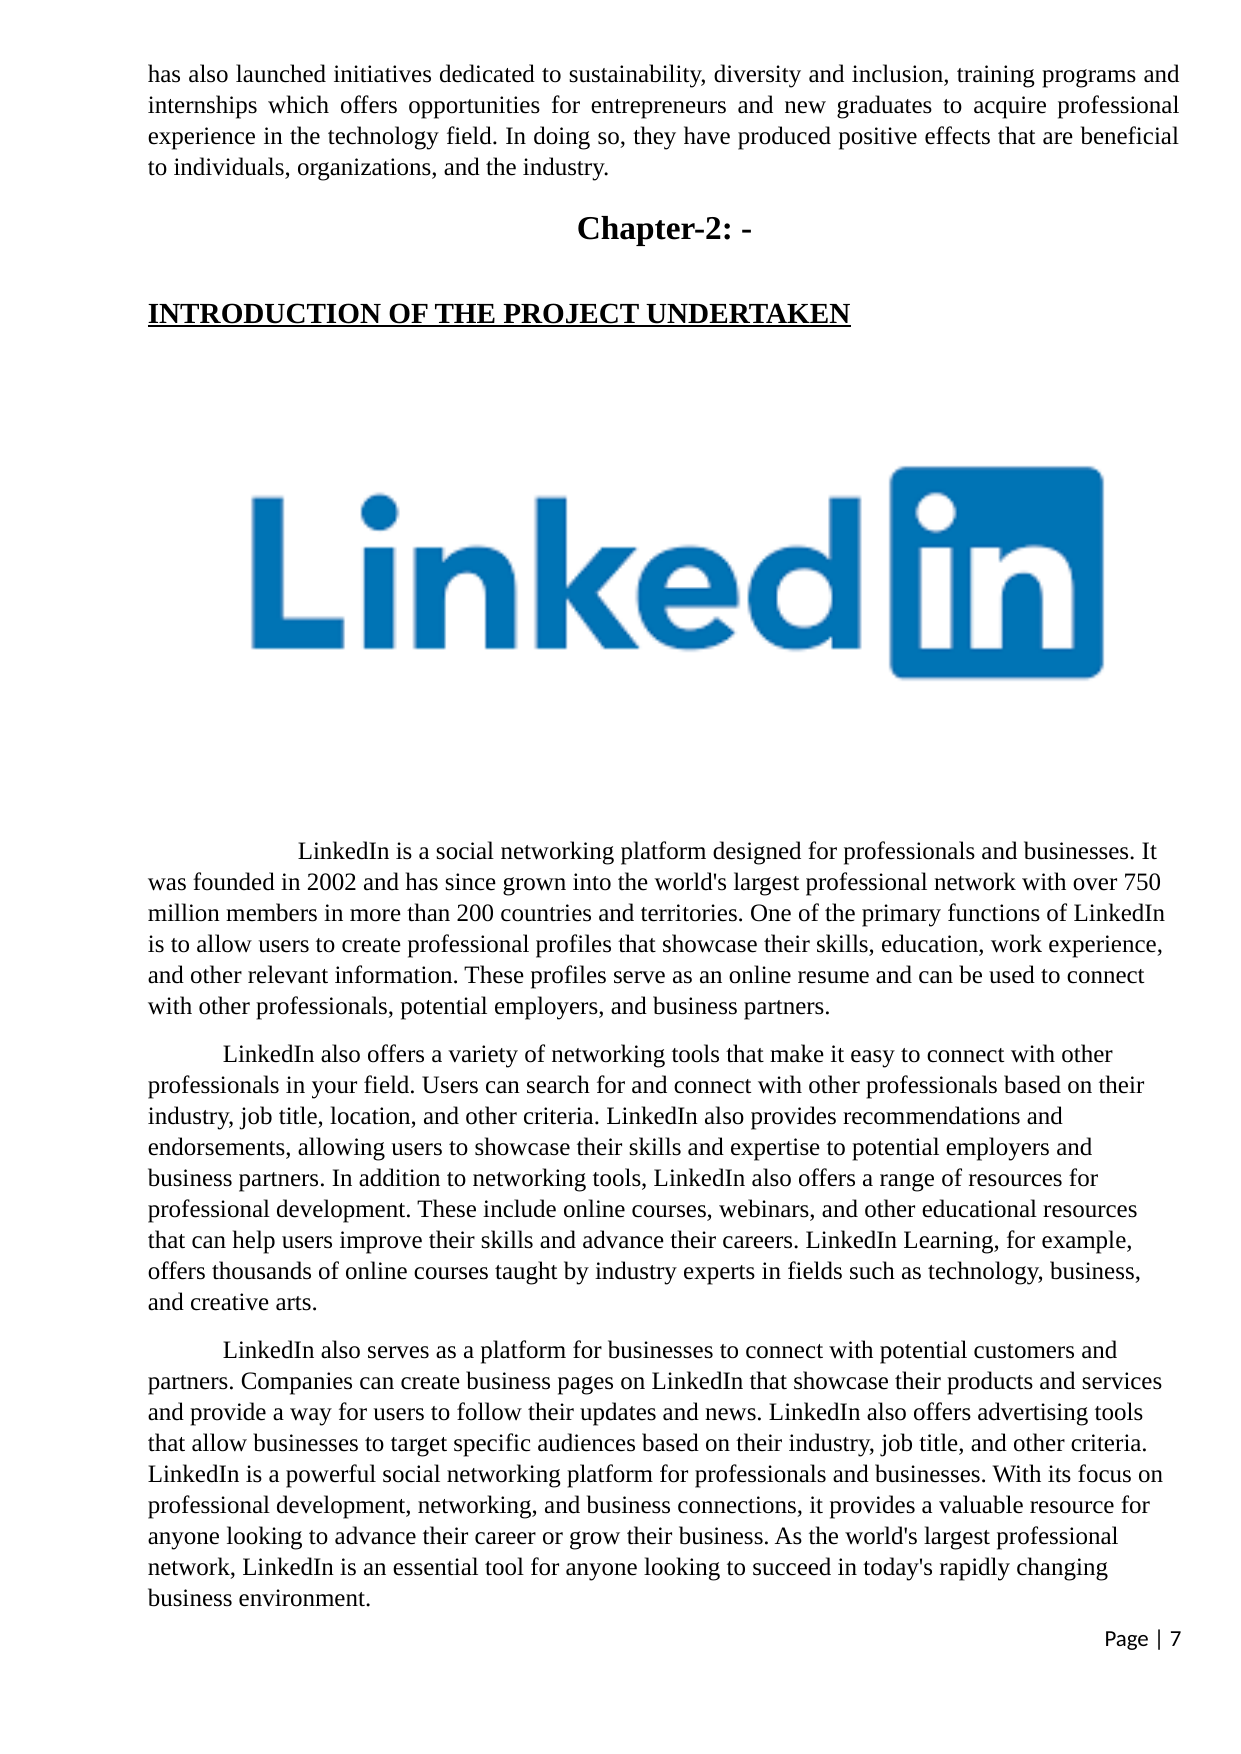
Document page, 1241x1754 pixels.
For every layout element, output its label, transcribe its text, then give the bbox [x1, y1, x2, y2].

subtitle INTRODUCTION OF THE PROJECT UNDERTAKEN [148, 296, 1181, 330]
subtitle Chapter-2: - [148, 208, 1181, 247]
text LinkedIn also offers a variety of networking tools that make it easy to connect with other professionals in your field. Users can search for and connect with other professionals based on their industry, job title, location, and other criteria. LinkedIn also provides recommendations and endorsements, allowing users to showcase their skills and expertise to potential employers and business partners. In addition to networking tools, LinkedIn also offers a range of resources for professional development. These include online courses, webinars, and other educational resources that can help users improve their skills and advance their careers. LinkedIn Learning, for example, offers thousands of online courses taught by industry experts in fields such as technology, business, and creative arts. [148, 1039, 1181, 1316]
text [148, 59, 1181, 181]
picture [244, 332, 1110, 817]
text LinkedIn also serves as a platform for businesses to connect with potential customers and partners. Companies can create business pages on LinkedIn that showcase their products and services and provide a way for users to follow their updates and news. LinkedIn also offers advertising tools that allow businesses to target specific audiences based on their industry, job title, and other criteria. LinkedIn is a powerful social networking platform for professionals and businesses. With its focus on professional development, networking, and business connections, it provides a valuable resource for anyone looking to advance their career or grow their business. As the world's largest professional network, LinkedIn is an essential tool for anyone looking to succeed in today's rapidly changing business environment. [148, 1335, 1181, 1612]
text LinkedIn is a social networking platform designed for professionals and businesses. It was founded in 2002 and has since grown into the world's largest professional network with over 750 million members in more than 200 countries and territories. One of the primary functions of LinkedIn is to allow users to create professional profiles that showcase their skills, education, work experience, and other relevant information. These profiles serve as an online resume and can be used to connect with other professionals, potential employers, and business partners. [148, 836, 1181, 1020]
